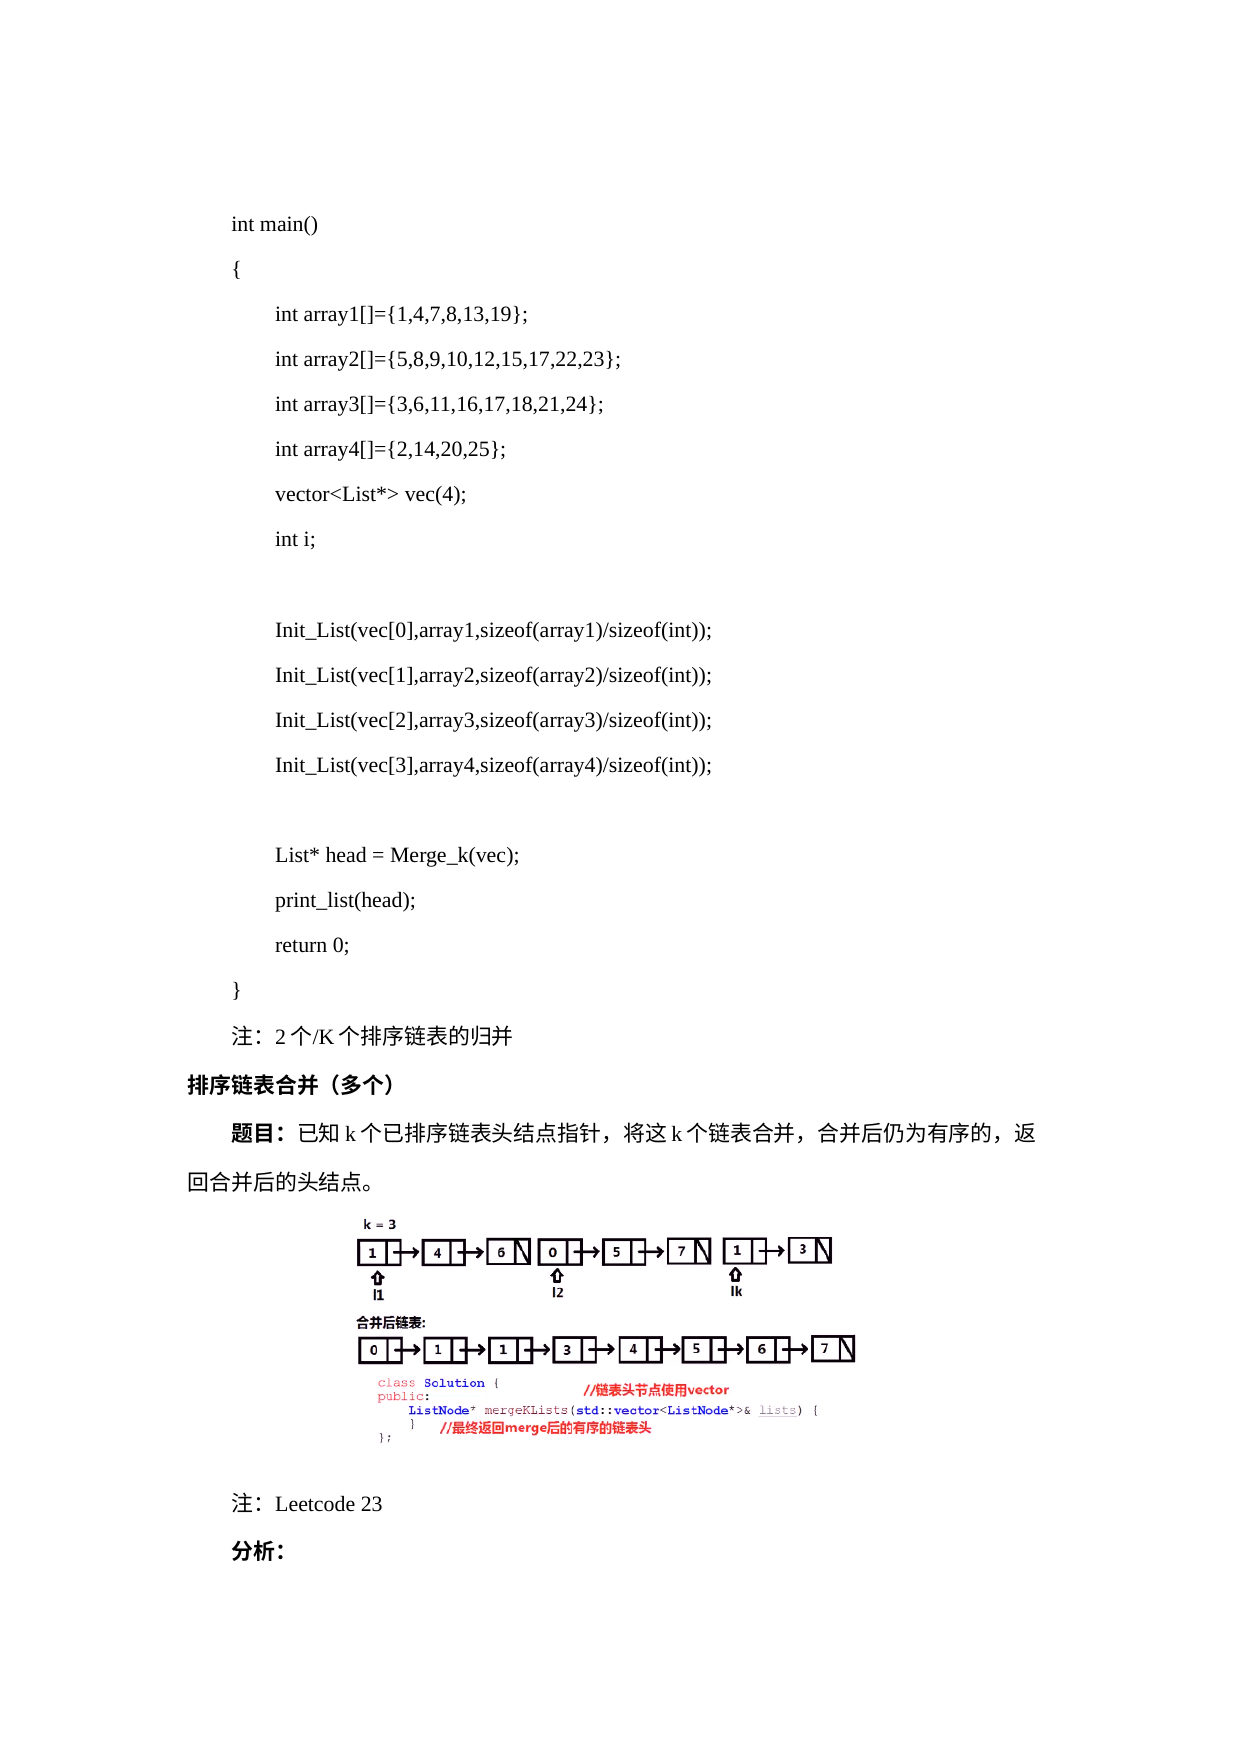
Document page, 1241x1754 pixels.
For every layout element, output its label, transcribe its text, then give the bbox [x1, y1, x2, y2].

text 题目：已知k个已排序链表头结点指针，将这k个链表合并，合并后仍为有序的，返回合并后的头结点。 [187, 1116, 1053, 1197]
text 分析： [187, 1534, 1053, 1566]
text vector<List*> vec(4); [231, 478, 1053, 510]
text return 0; [231, 929, 1053, 961]
text int i; [231, 523, 1053, 555]
text int main() [231, 207, 1053, 239]
text 注：2个/K个排序链表的归并 [231, 1019, 1053, 1051]
text Init_List(vec[1],array2,sizeof(array2)/sizeof(int)); [231, 658, 1053, 691]
text { [231, 252, 1053, 285]
text 注：Leetcode 23 [187, 1485, 1053, 1518]
text int array1[]={1,4,7,8,13,19}; [231, 297, 1053, 330]
text int array4[]={2,14,20,25}; [231, 433, 1053, 465]
text Init_List(vec[3],array4,sizeof(array4)/sizeof(int)); [231, 748, 1053, 781]
text int array2[]={5,8,9,10,12,15,17,22,23}; [231, 342, 1053, 375]
text List* head = Merge_k(vec); [231, 838, 1053, 871]
text print_list(head); [231, 884, 1053, 916]
picture [340, 1212, 900, 1455]
subtitle 排序链表合并（多个） [187, 1067, 1053, 1100]
text int array3[]={3,6,11,16,17,18,21,24}; [231, 387, 1053, 420]
text Init_List(vec[2],array3,sizeof(array3)/sizeof(int)); [231, 703, 1053, 736]
text Init_List(vec[0],array1,sizeof(array1)/sizeof(int)); [231, 613, 1053, 646]
text } [231, 974, 1053, 1006]
